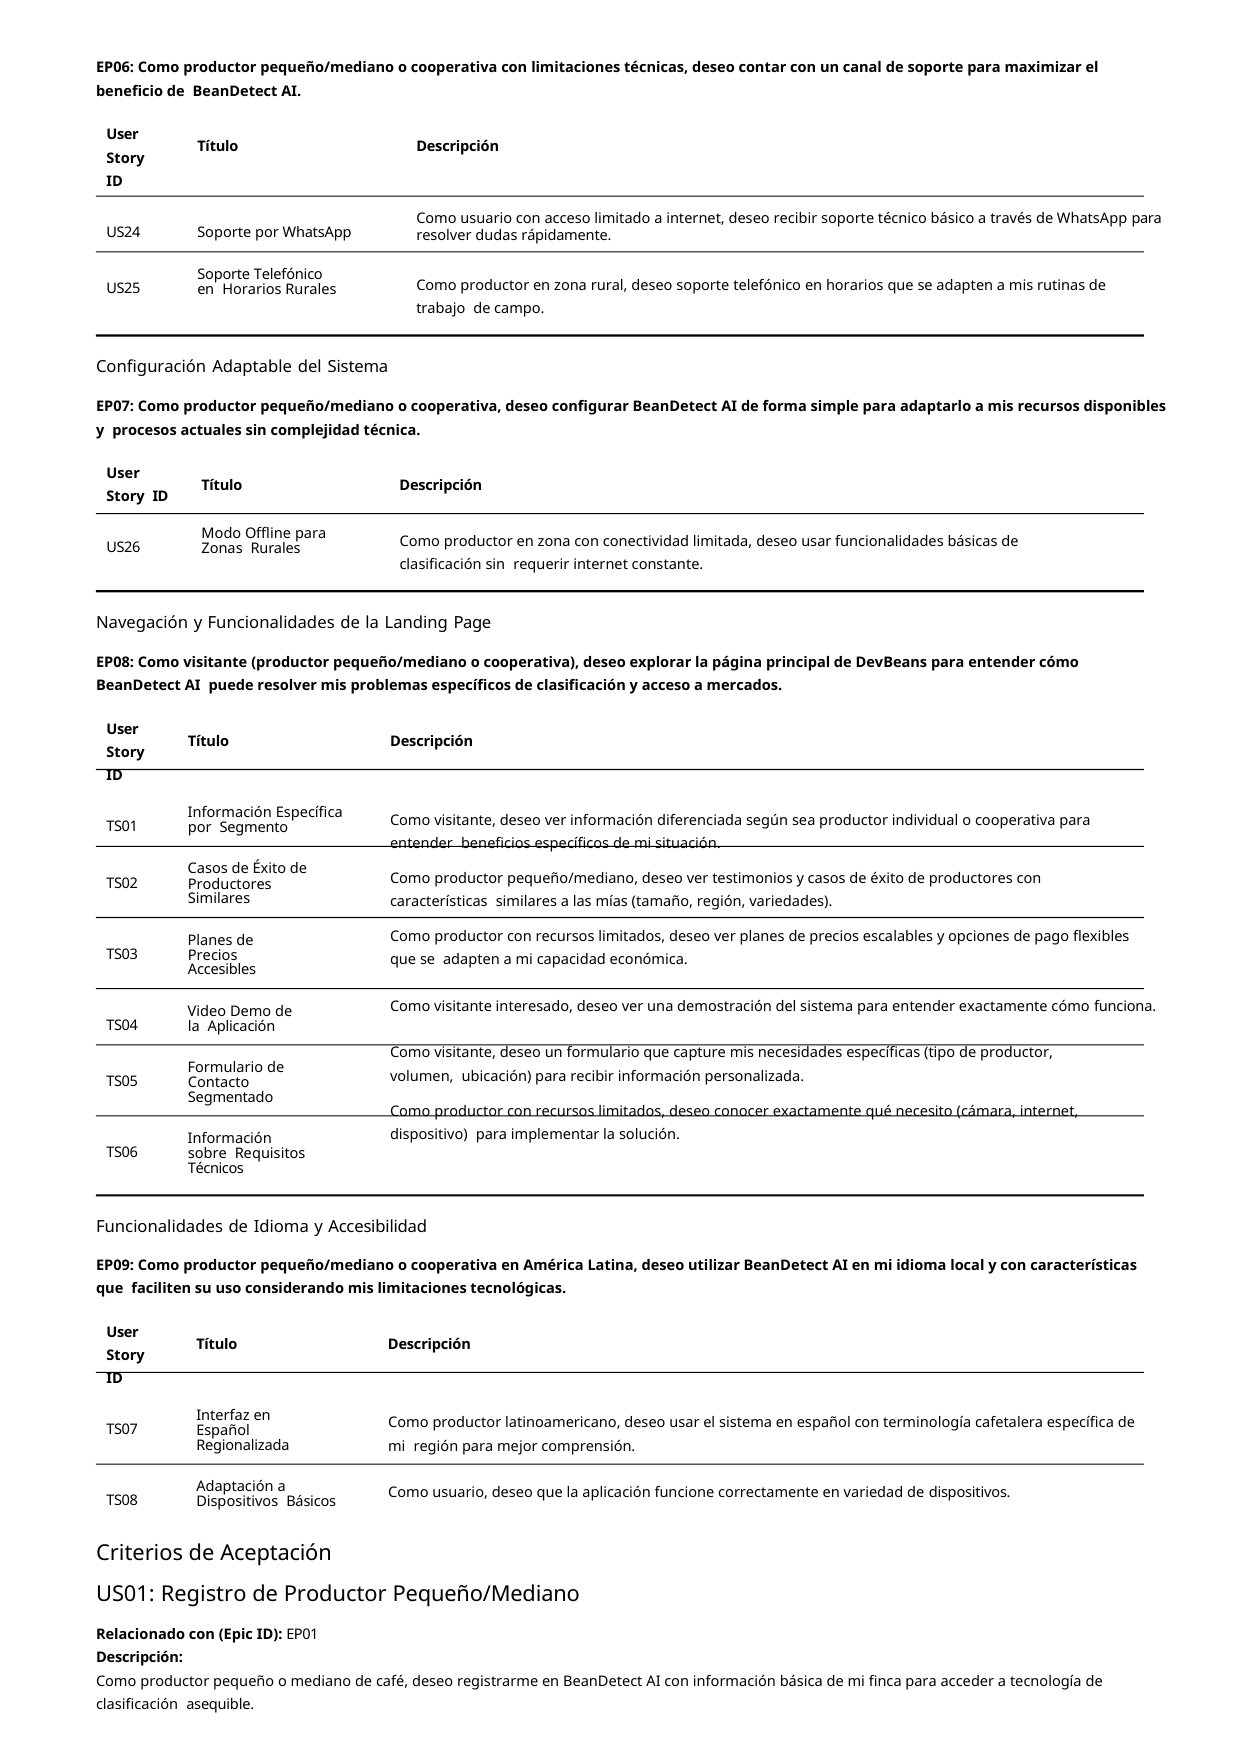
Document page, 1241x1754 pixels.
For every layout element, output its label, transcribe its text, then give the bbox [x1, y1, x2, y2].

text US01: Registro de Productor Pequeño/Mediano [96, 1578, 1166, 1608]
text TS02 Casos de Éxito de Productores Similares [106, 854, 327, 908]
text TS06 Información sobre Requisitos Técnicos [106, 1124, 312, 1178]
text TS03 Planes de Precios Accesibles [106, 925, 299, 979]
text User Story ID [106, 719, 163, 768]
text US26 Modo Offline para Zonas Rurales [106, 519, 363, 558]
text EP06: Como productor pequeño/mediano o cooperativa con limitaciones técnicas, deseo contar con un canal de soporte para maximizar el beneficio de BeanDetect AI. [96, 57, 1166, 100]
text Título Descripción [196, 1334, 1166, 1354]
text Como productor con recursos limitados, deseo conocer exactamente qué necesito (cámara, internet, dispositivo) para implementar la solución. [390, 1117, 1134, 1143]
text Como visitante, deseo un formulario que capture mis necesidades específicas (tipo de productor, volumen, ubicación) para recibir información personalizada. [390, 1046, 1076, 1085]
text TS07 Interfaz en Español Regionalizada [106, 1401, 319, 1454]
text Como visitante interesado, deseo ver una demostración del sistema para entender exactamente cómo funciona. [390, 995, 1166, 1015]
text Navegación y Funcionalidades de la Landing Page [96, 610, 1166, 633]
text Funcionalidades de Idioma y Accesibilidad [96, 1214, 1166, 1237]
text Como productor con recursos limitados, deseo ver planes de precios escalables y opciones de pago flexibles que se adapten a mi capacidad económica. [390, 925, 1134, 968]
text Como productor en zona con conectividad limitada, deseo usar funcionalidades básicas de clasificación sin requerir internet constante. [399, 530, 1086, 573]
text Como productor pequeño o mediano de café, deseo registrarme en BeanDetect AI con información básica de mi finca para acceder a tecnología de clasificación asequible. [96, 1671, 1166, 1714]
text Relacionado con (Epic ID): EP01 [96, 1624, 1166, 1644]
text TS04 Video Demo de la Aplicación [106, 996, 303, 1036]
text User Story ID [106, 771, 163, 785]
text US24 Soporte por WhatsApp Como usuario con acceso limitado a internet, deseo recibir soporte técnico básico a través de WhatsApp para [106, 203, 1166, 228]
text User Story ID [106, 1322, 163, 1371]
text User Story ID [106, 124, 163, 191]
text EP08: Como visitante (productor pequeño/mediano o cooperativa), deseo explorar la página principal de DevBeans para entender cómo BeanDetect AI puede resolver mis problemas específicos de clasificación y acceso a mercados. [96, 652, 1166, 695]
text Como productor en zona rural, deseo soporte telefónico en horarios que se adapten a mis rutinas de trabajo de campo. [416, 274, 1114, 318]
text User Story ID [106, 463, 178, 506]
text Título Descripción [188, 731, 1166, 751]
text EP09: Como productor pequeño/mediano o cooperativa en América Latina, deseo utilizar BeanDetect AI en mi idioma local y con características que faciliten su uso considerando mis limitaciones tecnológicas. [96, 1255, 1138, 1298]
text EP07: Como productor pequeño/mediano o cooperativa, deseo configurar BeanDetect AI de forma simple para adaptarlo a mis recursos disponibles y procesos actuales sin complejidad técnica. [96, 396, 1166, 439]
text User Story ID [106, 1373, 163, 1388]
text Título Descripción [197, 136, 1166, 156]
text Título Descripción [201, 475, 1166, 495]
text Configuración Adaptable del Sistema [96, 355, 1166, 377]
text Como productor latinoamericano, deseo usar el sistema en español con terminología cafetalera específica de mi región para mejor comprensión. [388, 1412, 1143, 1455]
text Criterios de Aceptación [96, 1536, 362, 1566]
text TS08 Adaptación a Dispositivos Básicos [106, 1472, 362, 1511]
text Como productor pequeño/mediano, deseo ver testimonios y casos de éxito de productores con características similares a las mías (tamaño, región, variedades). [390, 867, 1134, 911]
text Descripción: [96, 1647, 1166, 1667]
text TS05 Formulario de Contacto Segmentado [106, 1053, 340, 1107]
text Como visitante, deseo ver información diferenciada según sea productor individual o cooperativa para entender beneficios específicos de mi situación. [390, 809, 1134, 845]
text US25 Soporte Telefónico en Horarios Rurales [106, 259, 338, 299]
text Como productor con recursos limitados, deseo conocer exactamente qué necesito (cámara, internet, dispositivo) para implementar la solución. [390, 1100, 1134, 1115]
text Como usuario, deseo que la aplicación funcione correctamente en variedad de dispositivos. [388, 1482, 1166, 1502]
text resolver dudas rápidamente. [416, 228, 1166, 243]
text TS01 Información Específica por Segmento [106, 798, 358, 837]
